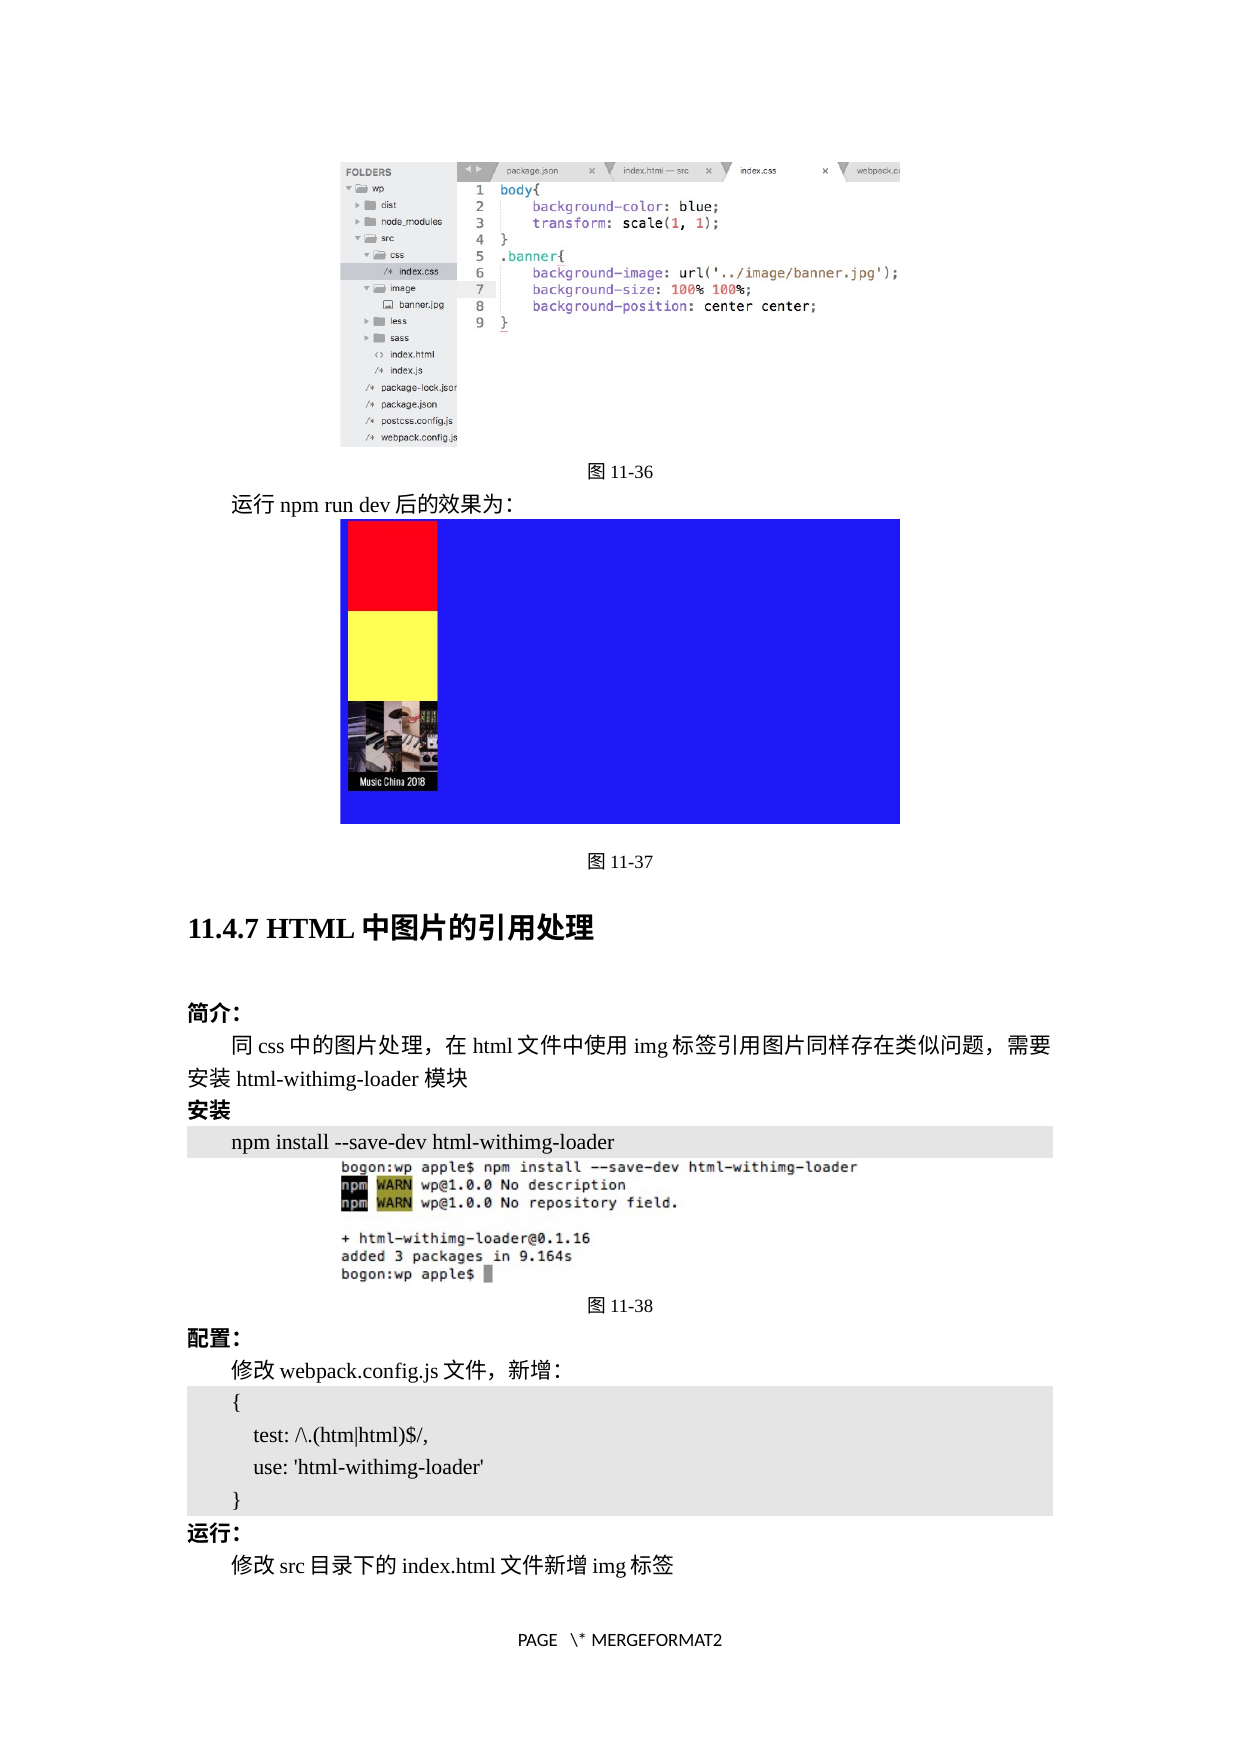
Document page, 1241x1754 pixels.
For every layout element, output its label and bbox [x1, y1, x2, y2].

picture [340, 162, 900, 447]
picture [341, 1158, 900, 1284]
picture [340, 519, 900, 824]
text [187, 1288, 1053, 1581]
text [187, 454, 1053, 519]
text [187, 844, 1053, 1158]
